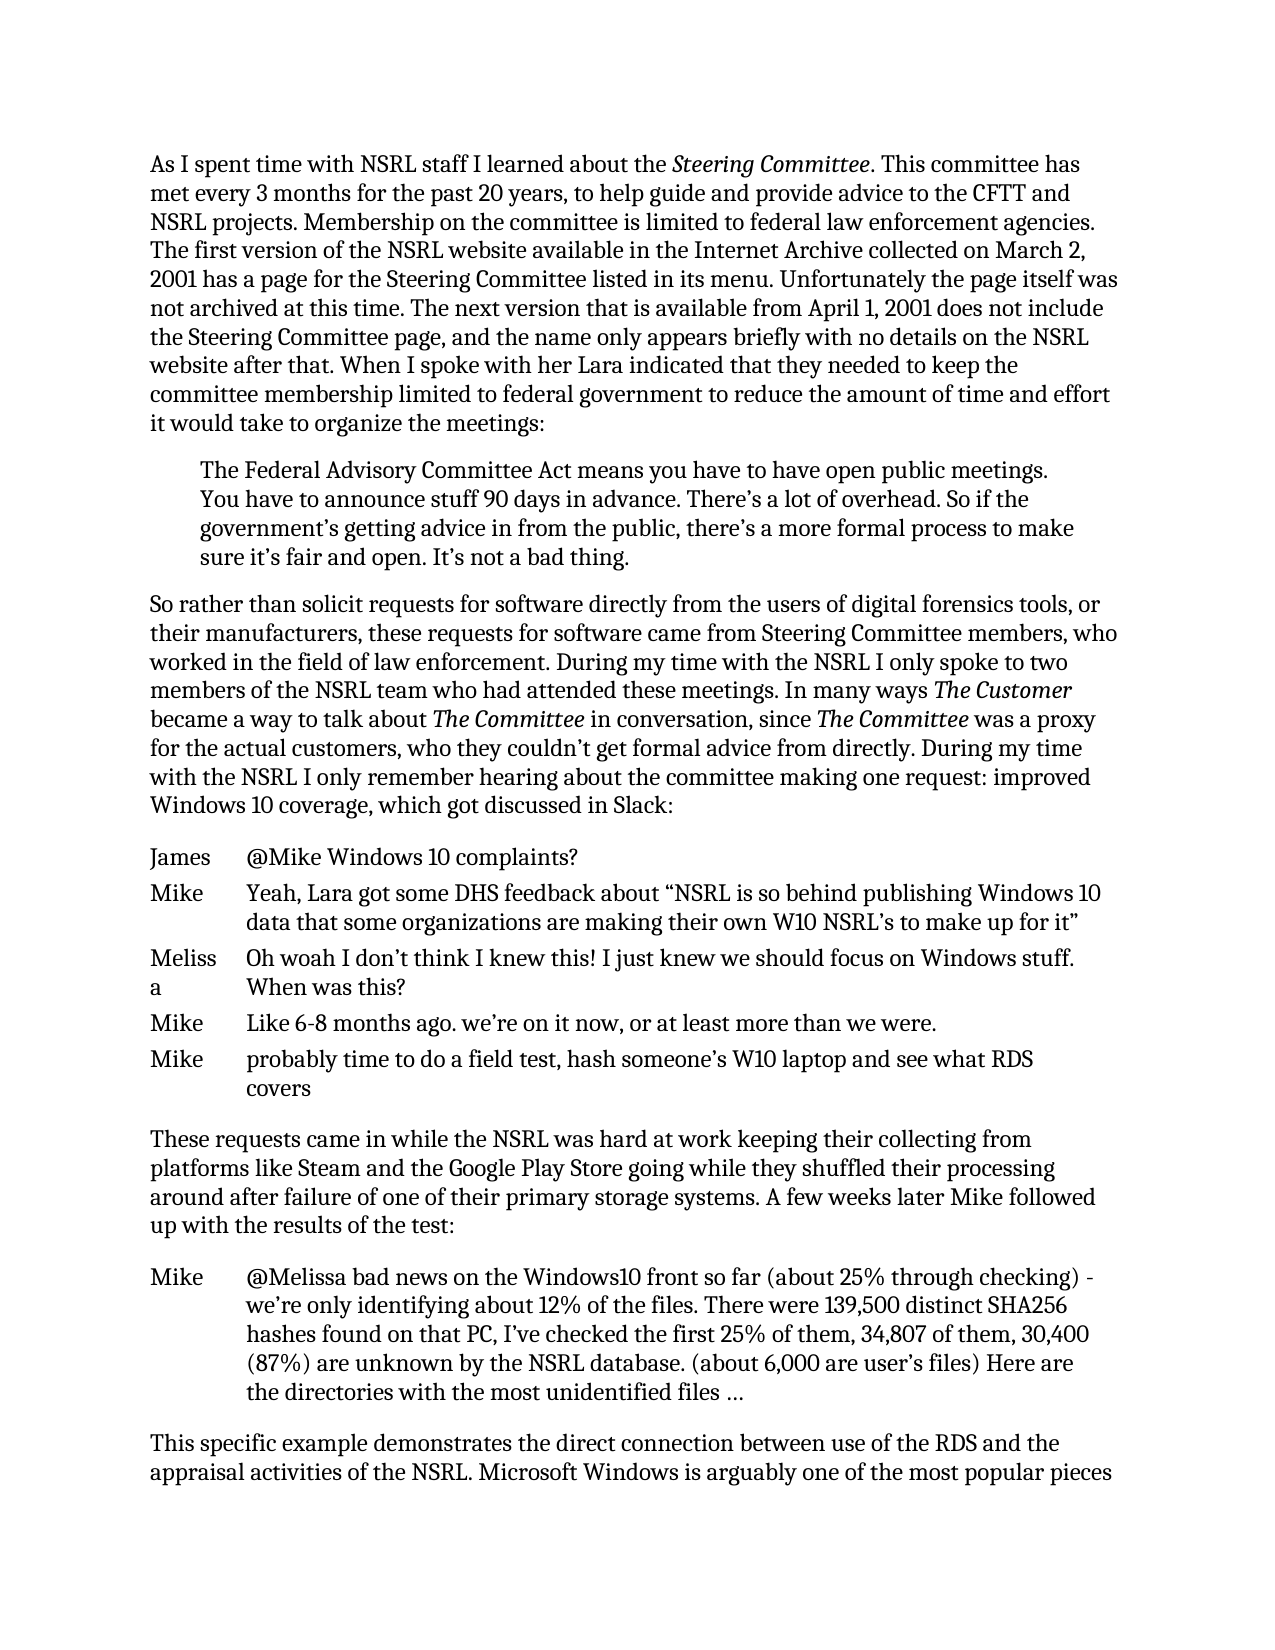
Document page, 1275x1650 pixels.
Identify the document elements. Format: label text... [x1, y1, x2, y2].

table_cell Yeah, Lara got some DHS feedback about “NSRL is so behind publishing Windows 10 data that some organizations are making their own W10 NSRL’s to make up for it” [235, 875, 1114, 940]
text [150, 1429, 1125, 1486]
table_cell Melissa [139, 940, 235, 1005]
table_cell Oh woah I don’t think I knew this! I just knew we should focus on Windows stuff. When was this? [235, 940, 1114, 1005]
table_cell Mike [139, 1041, 235, 1106]
text So rather than solicit requests for software directly from the users of digital forensics tools, or their manufacturers, these requests for software came from Steering Committee members, who worked in the field of law enforcement. During my time with the NSRL I only spoke to two members of the NSRL team who had attended these meetings. In many ways The Customer became a way to talk about The Committee in conversation, since The Committee was a proxy for the actual customers, who they couldn’t get formal advice from directly. During my time with the NSRL I only remember hearing about the committee making one request: improved Windows 10 coverage, which got discussed in Slack: [150, 590, 1125, 820]
table_header @Melissa bad news on the Windows10 front so far (about 25% through checking) - we’re only identifying about 12% of the files. There were 139,500 distinct SHA256 hashes found on that PC, I’ve checked the first 25% of them, 34,807 of them, 30,400 (87%) are unknown by the NSRL database. (about 6,000 are user’s files) Here are the directories with the most unidentified files … [235, 1259, 1114, 1410]
text These requests came in while the NSRL was hard at work keeping their collecting from platforms like Steam and the Google Play Store going while they shuffled their processing around after failure of one of their primary storage systems. A few weeks later Mike followed up with the results of the test: [150, 1125, 1125, 1240]
text As I spent time with NSRL staff I learned about the Steering Committee. This committee has met every 3 months for the past 20 years, to help guide and provide advice to the CFTT and NSRL projects. Membership on the committee is limited to federal law enforcement agencies. The first version of the NSRL website available in the Internet Archive collected on March 2, 2001 has a page for the Steering Committee listed in its menu. Unfortunately the page itself was not archived at this time. The next version that is available from April 1, 2001 does not include the Steering Committee page, and the name only appears briefly with no details on the NSRL website after that. When I spoke with her Lara indicated that they needed to keep the committee membership limited to federal government to reduce the amount of time and effort it would take to organize the meetings: [150, 150, 1125, 437]
table_header Mike [139, 1259, 235, 1410]
text The Federal Advisory Committee Act means you have to have open public meetings. You have to announce stuff 90 days in advance. There’s a lot of overhead. So if the government’s getting advice in from the public, there’s a more formal process to make sure it’s fair and open. It’s not a bad thing. [200, 456, 1075, 571]
table_cell Like 6-8 months ago. we’re on it now, or at least more than we were. [235, 1005, 1114, 1041]
table_cell probably time to do a field test, hash someone’s W10 laptop and see what RDS covers [235, 1041, 1114, 1106]
table_header @Mike Windows 10 complaints? [235, 839, 1114, 875]
table_cell Mike [139, 875, 235, 940]
table_cell Mike [139, 1005, 235, 1041]
table_header James [139, 839, 235, 875]
